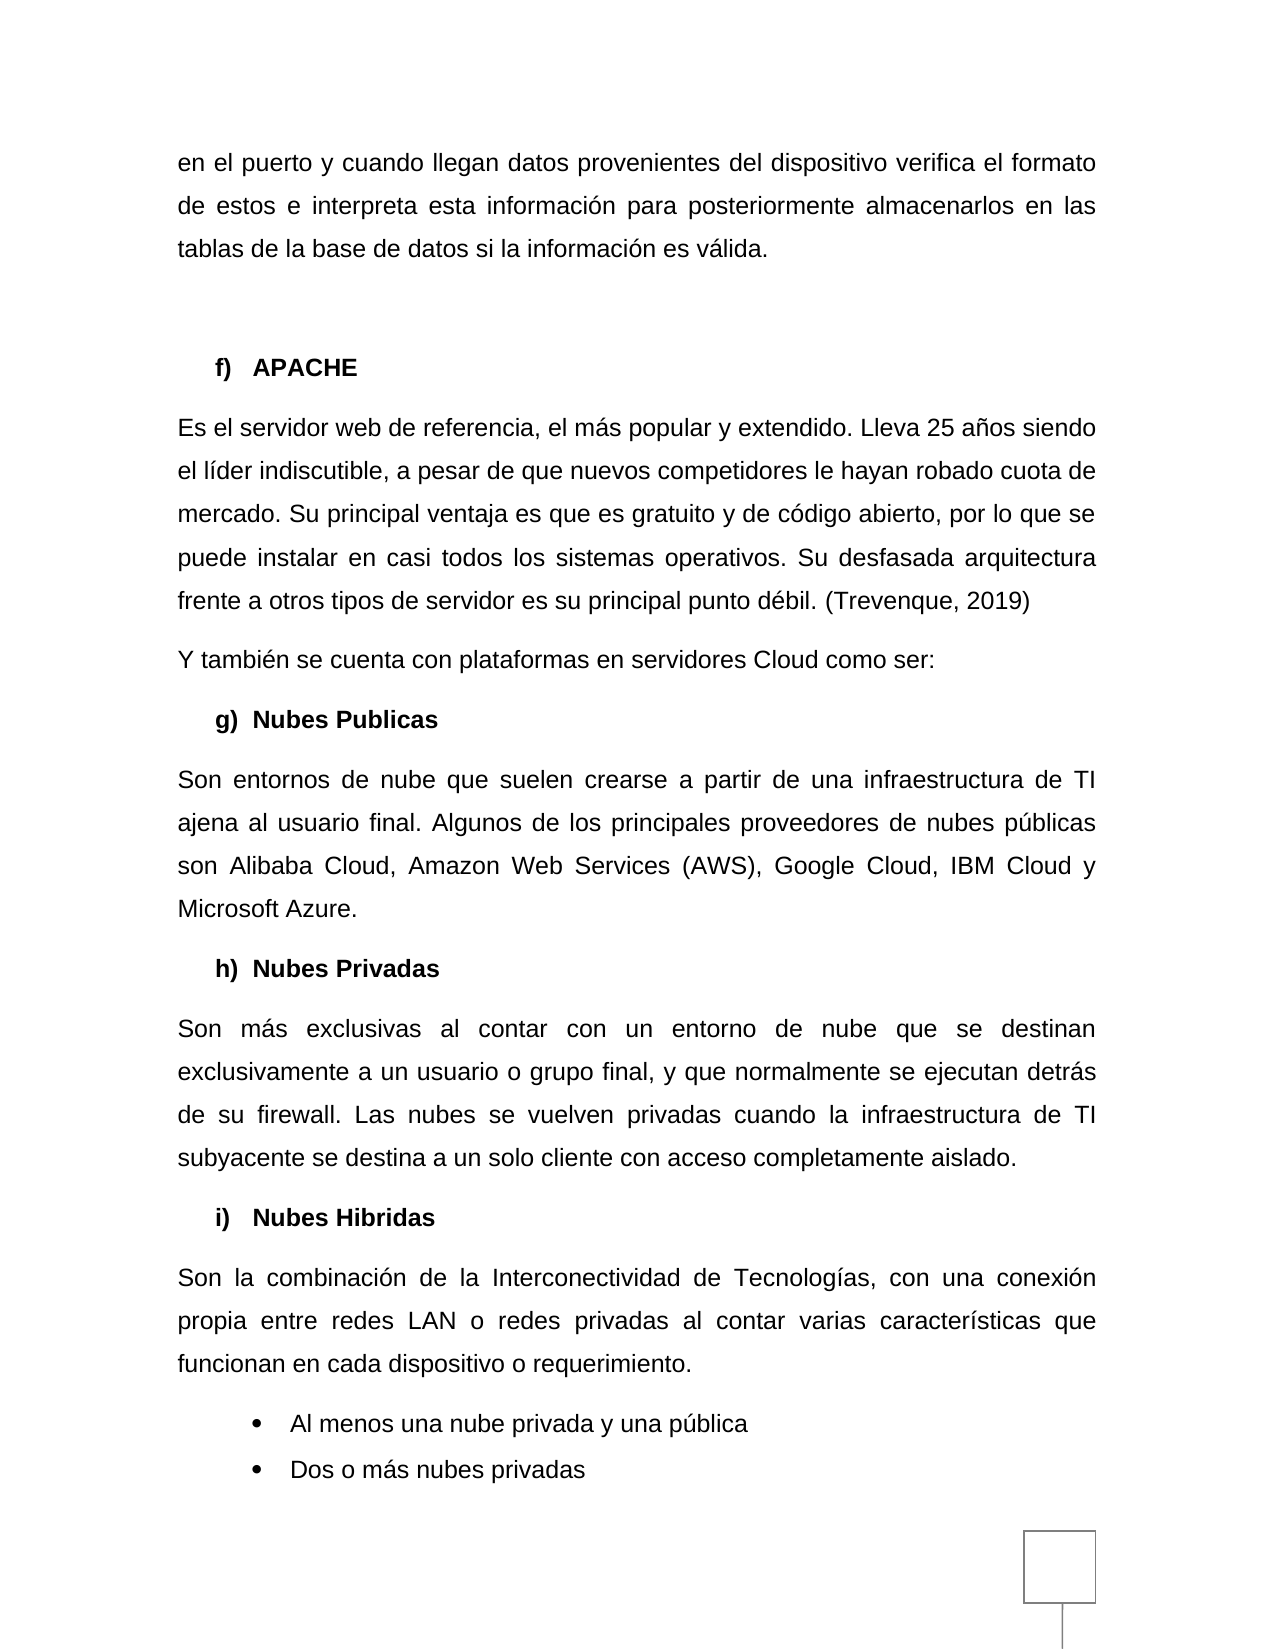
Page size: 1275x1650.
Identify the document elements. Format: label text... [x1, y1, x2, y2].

list APACHE [215, 353, 1098, 382]
list Al menos una nube privada y una pública [252, 1409, 1098, 1438]
text Es el servidor web de referencia, el más popular y extendido. Lleva 25 años siendo el líder indiscutible, a pesar de que nuevos competidores le hayan robado cuota de mercado. Su principal ventaja es que es gratuito y de código abierto, por lo que se puede instalar en casi todos los sistemas operativos. Su desfasada arquitectura frente a otros tipos de servidor es su principal punto débil. [177, 413, 1098, 614]
text Y también se cuenta con plataformas en servidores Cloud como ser: [177, 646, 1098, 674]
text Son la combinación de la Interconectividad de Tecnologías, con una conexión propia entre redes LAN o redes privadas al contar varias características que funcionan en cada dispositivo o requerimiento. [177, 1263, 1098, 1378]
text Son más exclusivas al contar con un entorno de nube que se destinan exclusivamente a un usuario o grupo final, y que normalmente se ejecutan detrás de su firewall. Las nubes se vuelven privadas cuando la infraestructura de TI subyacente se destina a un solo cliente con acceso completamente aislado. [177, 1014, 1098, 1172]
list Dos o más nubes privadas [252, 1454, 1098, 1483]
text Son entornos de nube que suelen crearse a partir de una infraestructura de TI ajena al usuario final. Algunos de los principales proveedores de nubes públicas son Alibaba Cloud, Amazon Web Services (AWS), Google Cloud, IBM Cloud y Microsoft Azure. [177, 765, 1098, 923]
list Nubes Publicas [215, 705, 1098, 734]
list Nubes Privadas [215, 954, 1098, 983]
list Nubes Hibridas [215, 1203, 1098, 1232]
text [177, 148, 1098, 263]
